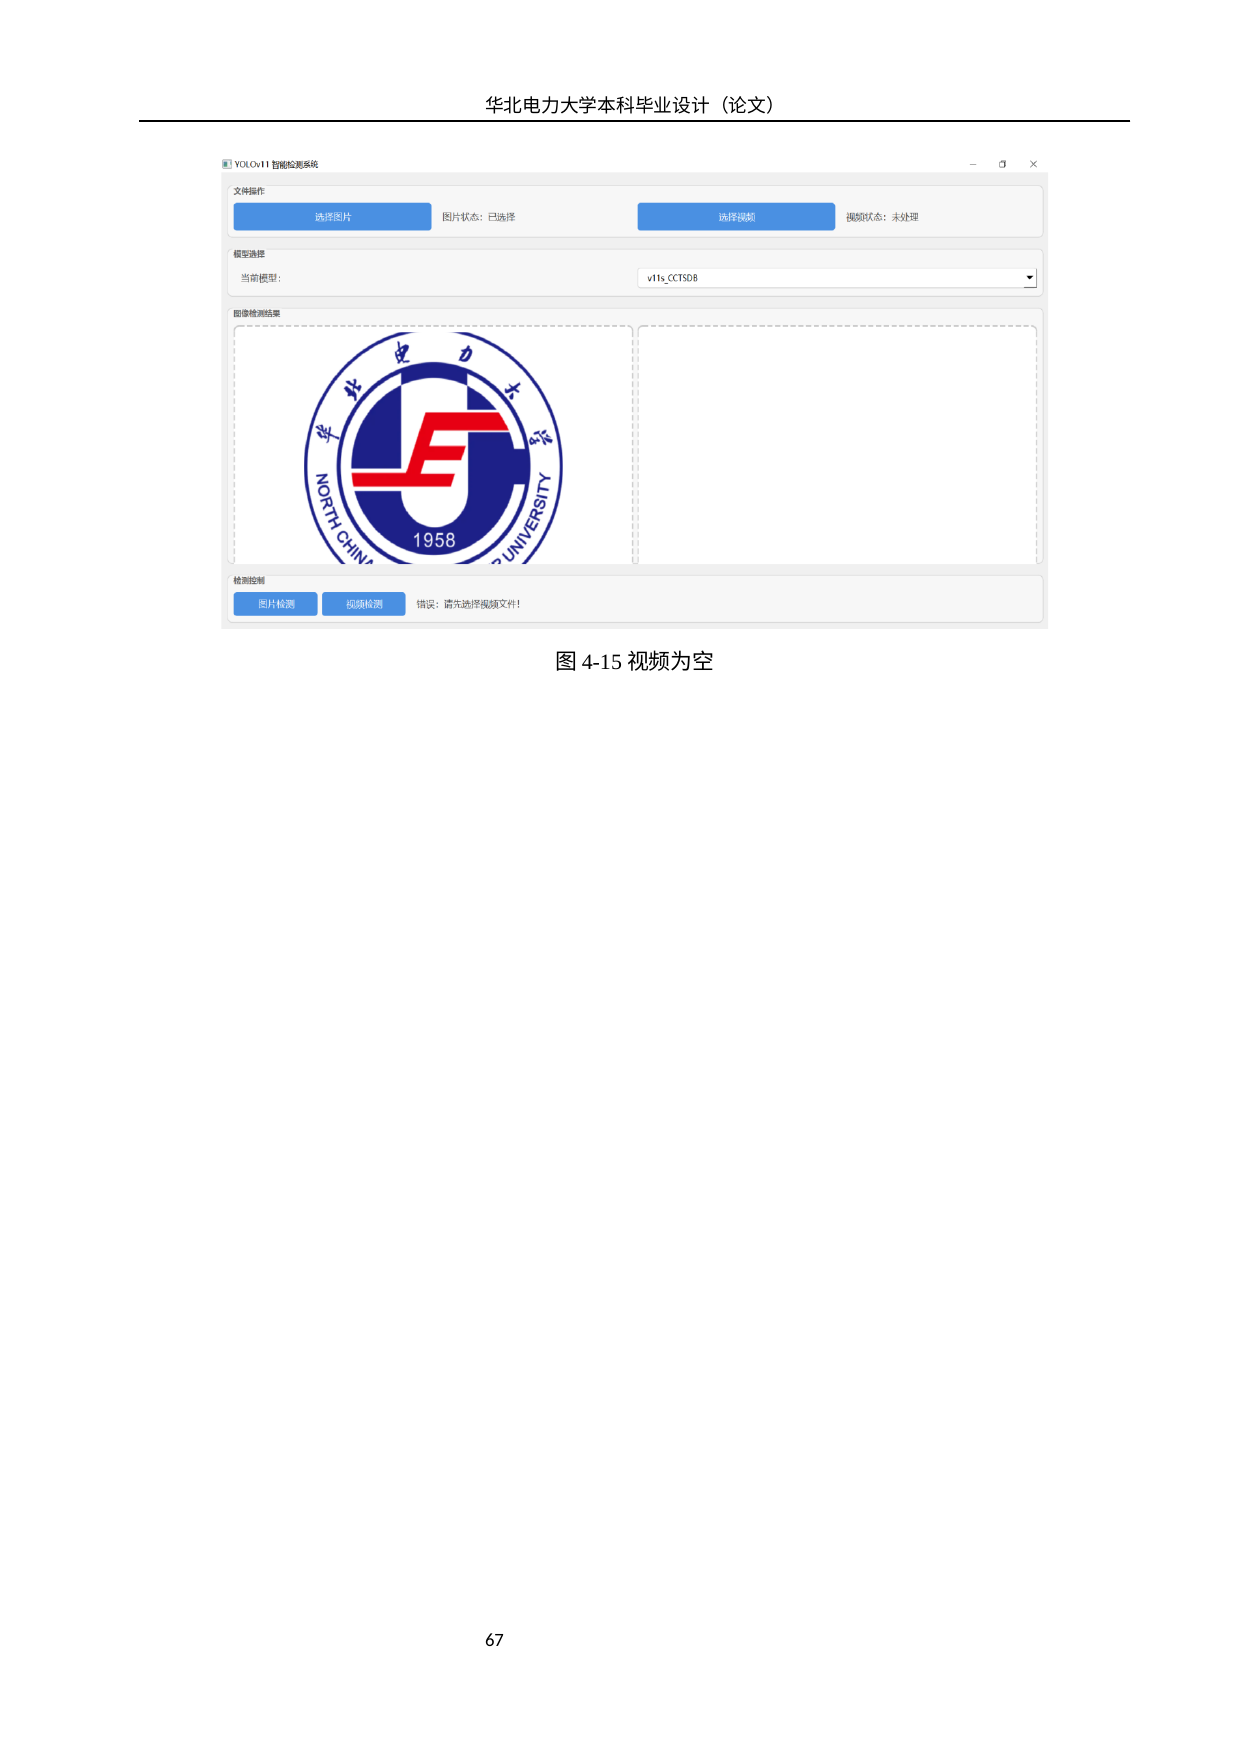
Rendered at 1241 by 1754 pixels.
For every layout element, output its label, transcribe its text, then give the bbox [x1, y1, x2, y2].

picture [221, 156, 1049, 629]
text 图4-15 视频为空 [148, 644, 1122, 676]
